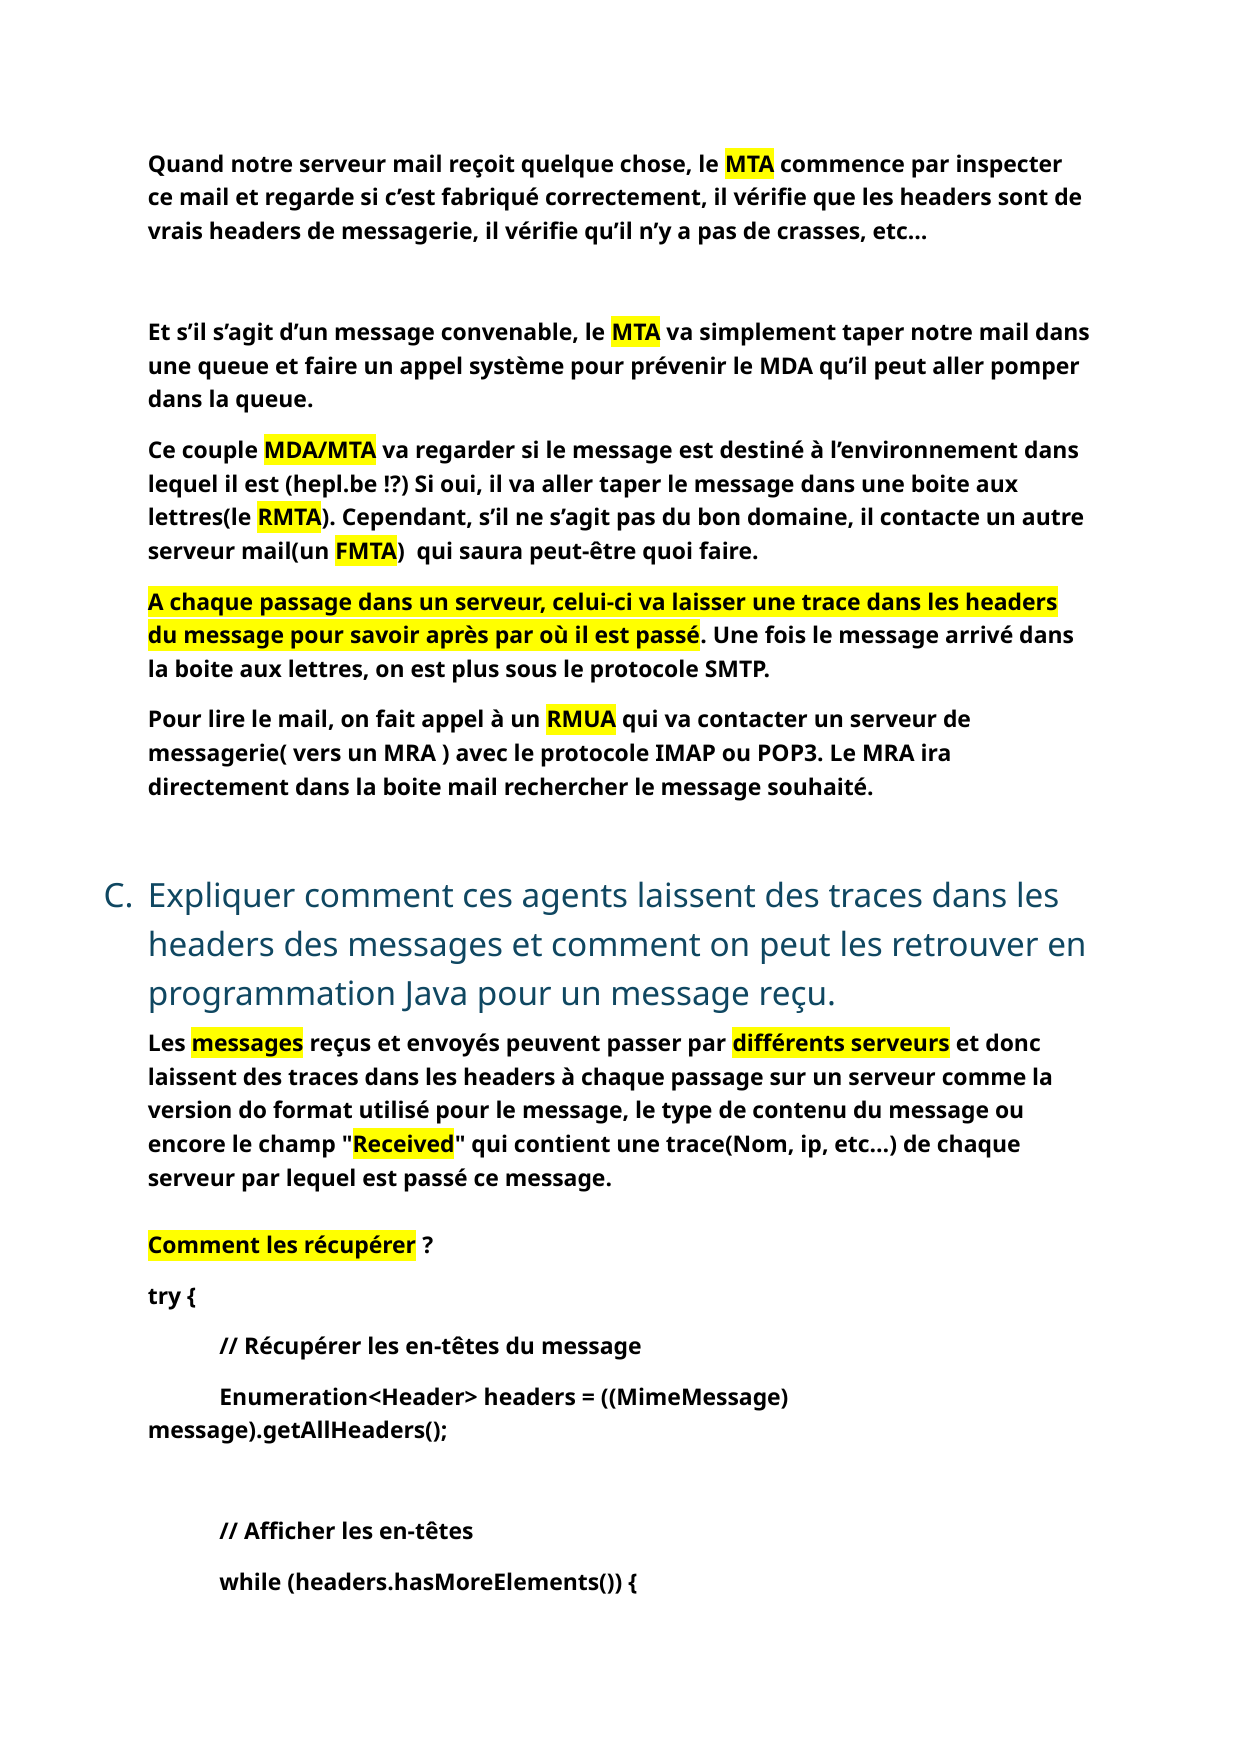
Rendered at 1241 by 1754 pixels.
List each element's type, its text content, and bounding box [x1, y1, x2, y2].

text Quand notre serveur mail reçoit quelque chose, le MTA commence par inspecter ce mail et regarde si c’est fabriqué correctement, il vérifie que les headers sont de vrais headers de messagerie, il vérifie qu’il n’y a pas de crasses, etc… [148, 148, 1093, 246]
text Enumeration<Header> headers = ((MimeMessage) message).getAllHeaders(); [148, 1381, 1093, 1446]
text Et s’il s’agit d’un message convenable, le MTA va simplement taper notre mail dans une queue et faire un appel système pour prévenir le MDA qu’il peut aller pomper dans la queue. [148, 316, 1093, 415]
text while (headers.hasMoreElements()) { [148, 1566, 1093, 1597]
text // Afficher les en-têtes [148, 1515, 1093, 1547]
text A chaque passage dans un serveur, celui-ci va laisser une trace dans les headers du message pour savoir après par où il est passé. Une fois le message arrivé dans la boite aux lettres, on est plus sous le protocole SMTP. [148, 586, 1093, 684]
text // Récupérer les en-têtes du message [148, 1330, 1093, 1362]
subtitle Expliquer comment ces agents laissent des traces dans les headers des messages et comment on peut les retrouver en programmation Java pour un message reçu. [103, 872, 1093, 1015]
text Ce couple MDA/MTA va regarder si le message est destiné à l’environnement dans lequel il est (hepl.be !?) Si oui, il va aller taper le message dans une boite aux lettres(le RMTA). Cependant, s’il ne s’agit pas du bon domaine, il contacte un autre serveur mail(un FMTA) qui saura peut-être quoi faire. [148, 434, 1093, 566]
text Pour lire le mail, on fait appel à un RMUA qui va contacter un serveur de messagerie( vers un MRA ) avec le protocole IMAP ou POP3. Le MRA ira directement dans la boite mail rechercher le message souhaité. [148, 703, 1093, 802]
text Les messages reçus et envoyés peuvent passer par différents serveurs et donc laissent des traces dans les headers à chaque passage sur un serveur comme la version do format utilisé pour le message, le type de contenu du message ou encore le champ "Received" qui contient une trace(Nom, ip, etc…) de chaque serveur par lequel est passé ce message. Comment les récupérer ? [148, 1027, 1093, 1261]
text try { [148, 1280, 1093, 1311]
